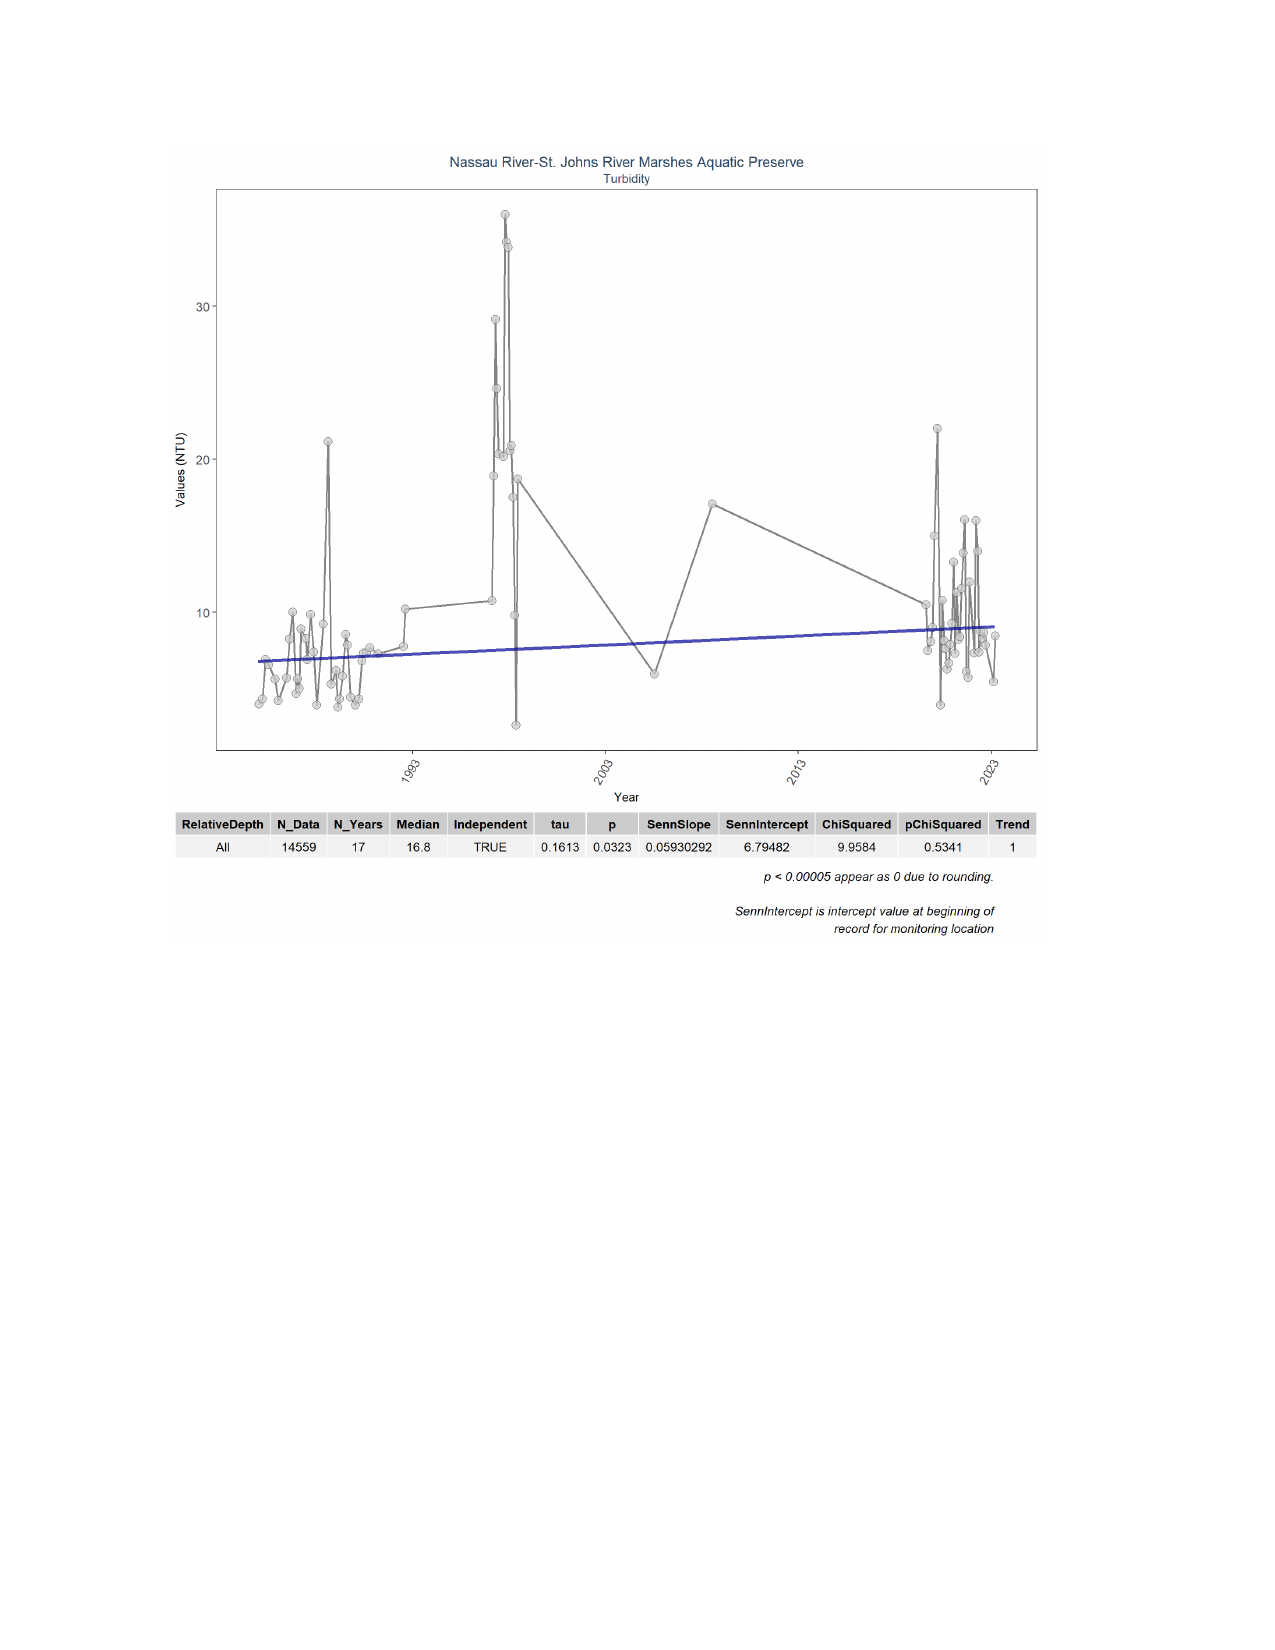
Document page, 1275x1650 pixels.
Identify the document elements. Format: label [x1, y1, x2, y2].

picture [168, 150, 1044, 938]
